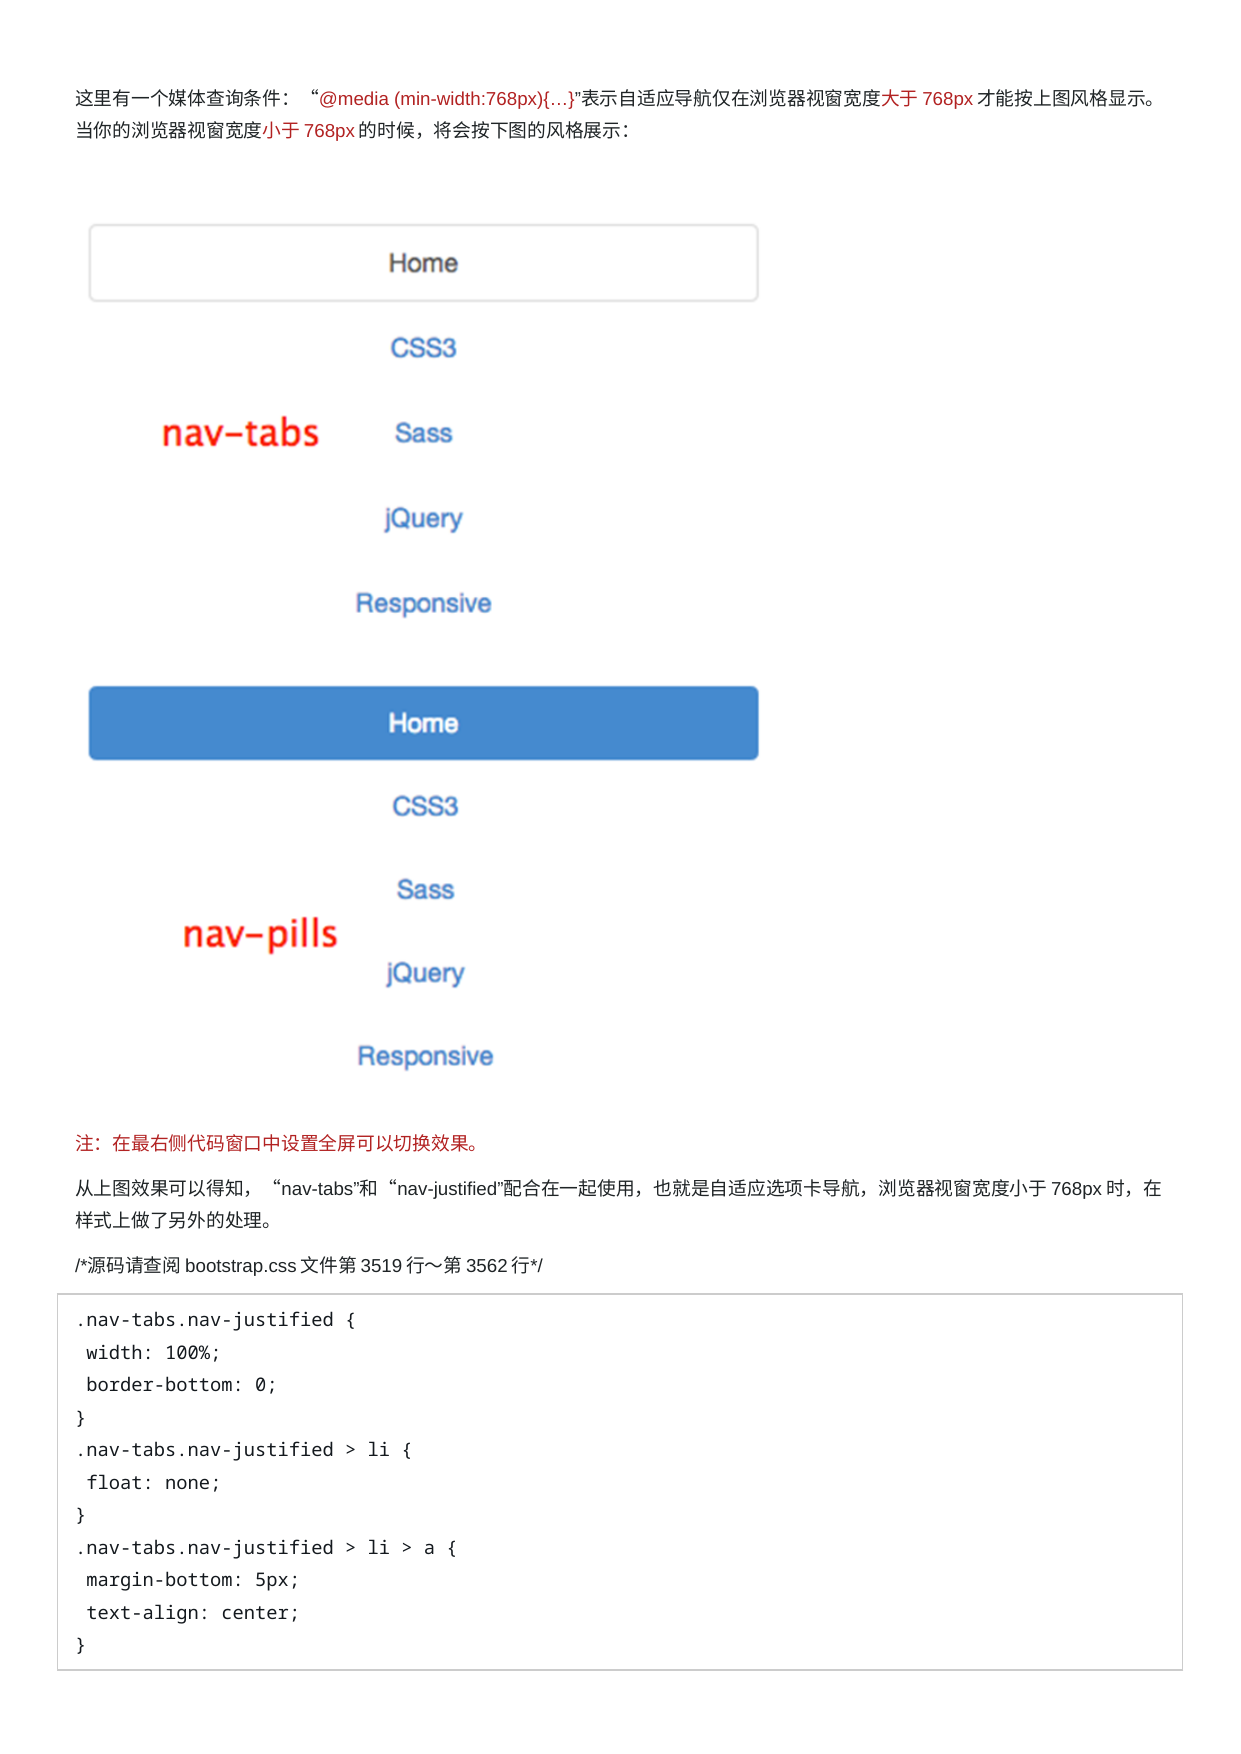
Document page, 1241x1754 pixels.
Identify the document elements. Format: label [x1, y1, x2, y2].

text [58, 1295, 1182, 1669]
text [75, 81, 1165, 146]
picture [75, 215, 768, 1101]
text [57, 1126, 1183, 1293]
